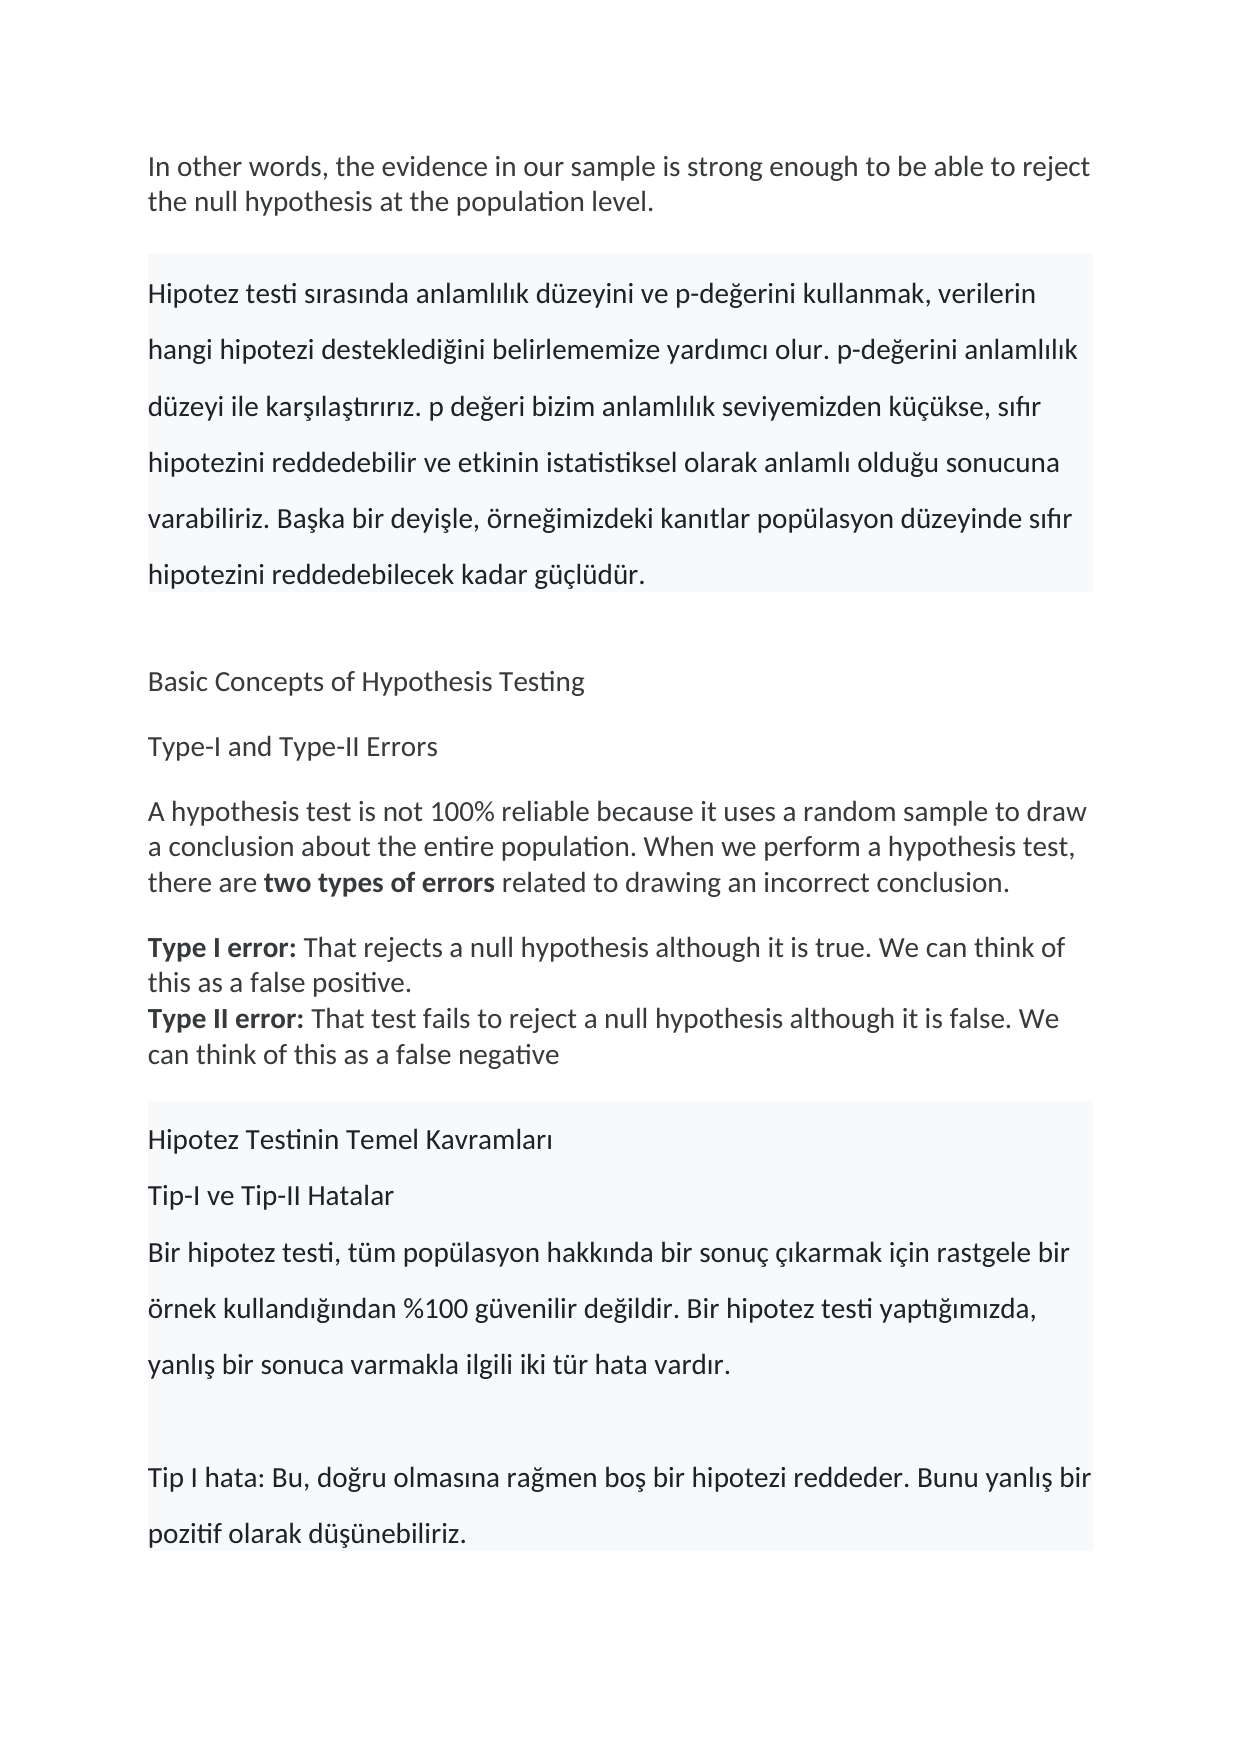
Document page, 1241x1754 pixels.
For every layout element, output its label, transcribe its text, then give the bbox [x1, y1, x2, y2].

text A hypothesis test is not 100% reliable because it uses a random sample to draw a conclusion about the entire population. When we perform a hypothesis test, there are two types of errors related to drawing an incorrect conclusion. [148, 793, 1093, 900]
text Bir hipotez testi, tüm popülasyon hakkında bir sonuç çıkarmak için rastgele bir örnek kullandığından %100 güvenilir değildir. Bir hipotez testi yaptığımızda, yanlış bir sonuca varmakla ilgili iki tür hata vardır. [148, 1213, 1093, 1382]
subtitle Type-I and Type-II Errors [148, 728, 1093, 764]
text Hipotez Testinin Temel Kavramları [148, 1101, 1093, 1157]
text Tip-I ve Tip-II Hatalar [148, 1157, 1093, 1213]
text Type I error: That rejects a null hypothesis although it is true. We can think of this as a false positive. Type II error: That test fails to reject a null hypothesis although it is false. We can think of this as a false negative [148, 929, 1093, 1071]
text Hipotez testi sırasında anlamlılık düzeyini ve p-değerini kullanmak, verilerin hangi hipotezi desteklediğini belirlememize yardımcı olur. p-değerini anlamlılık düzeyi ile karşılaştırırız. p değeri bizim anlamlılık seviyemizden küçükse, sıfır hipotezini reddedebilir ve etkinin istatistiksel olarak anlamlı olduğu sonucuna varabiliriz. Başka bir deyişle, örneğimizdeki kanıtlar popülasyon düzeyinde sıfır hipotezini reddedebilecek kadar güçlüdür. [148, 254, 1093, 592]
text Tip I hata: Bu, doğru olmasına rağmen boş bir hipotezi reddeder. Bunu yanlış bir pozitif olarak düşünebiliriz. [148, 1438, 1093, 1551]
subtitle Basic Concepts of Hypothesis Testing [148, 663, 1093, 699]
